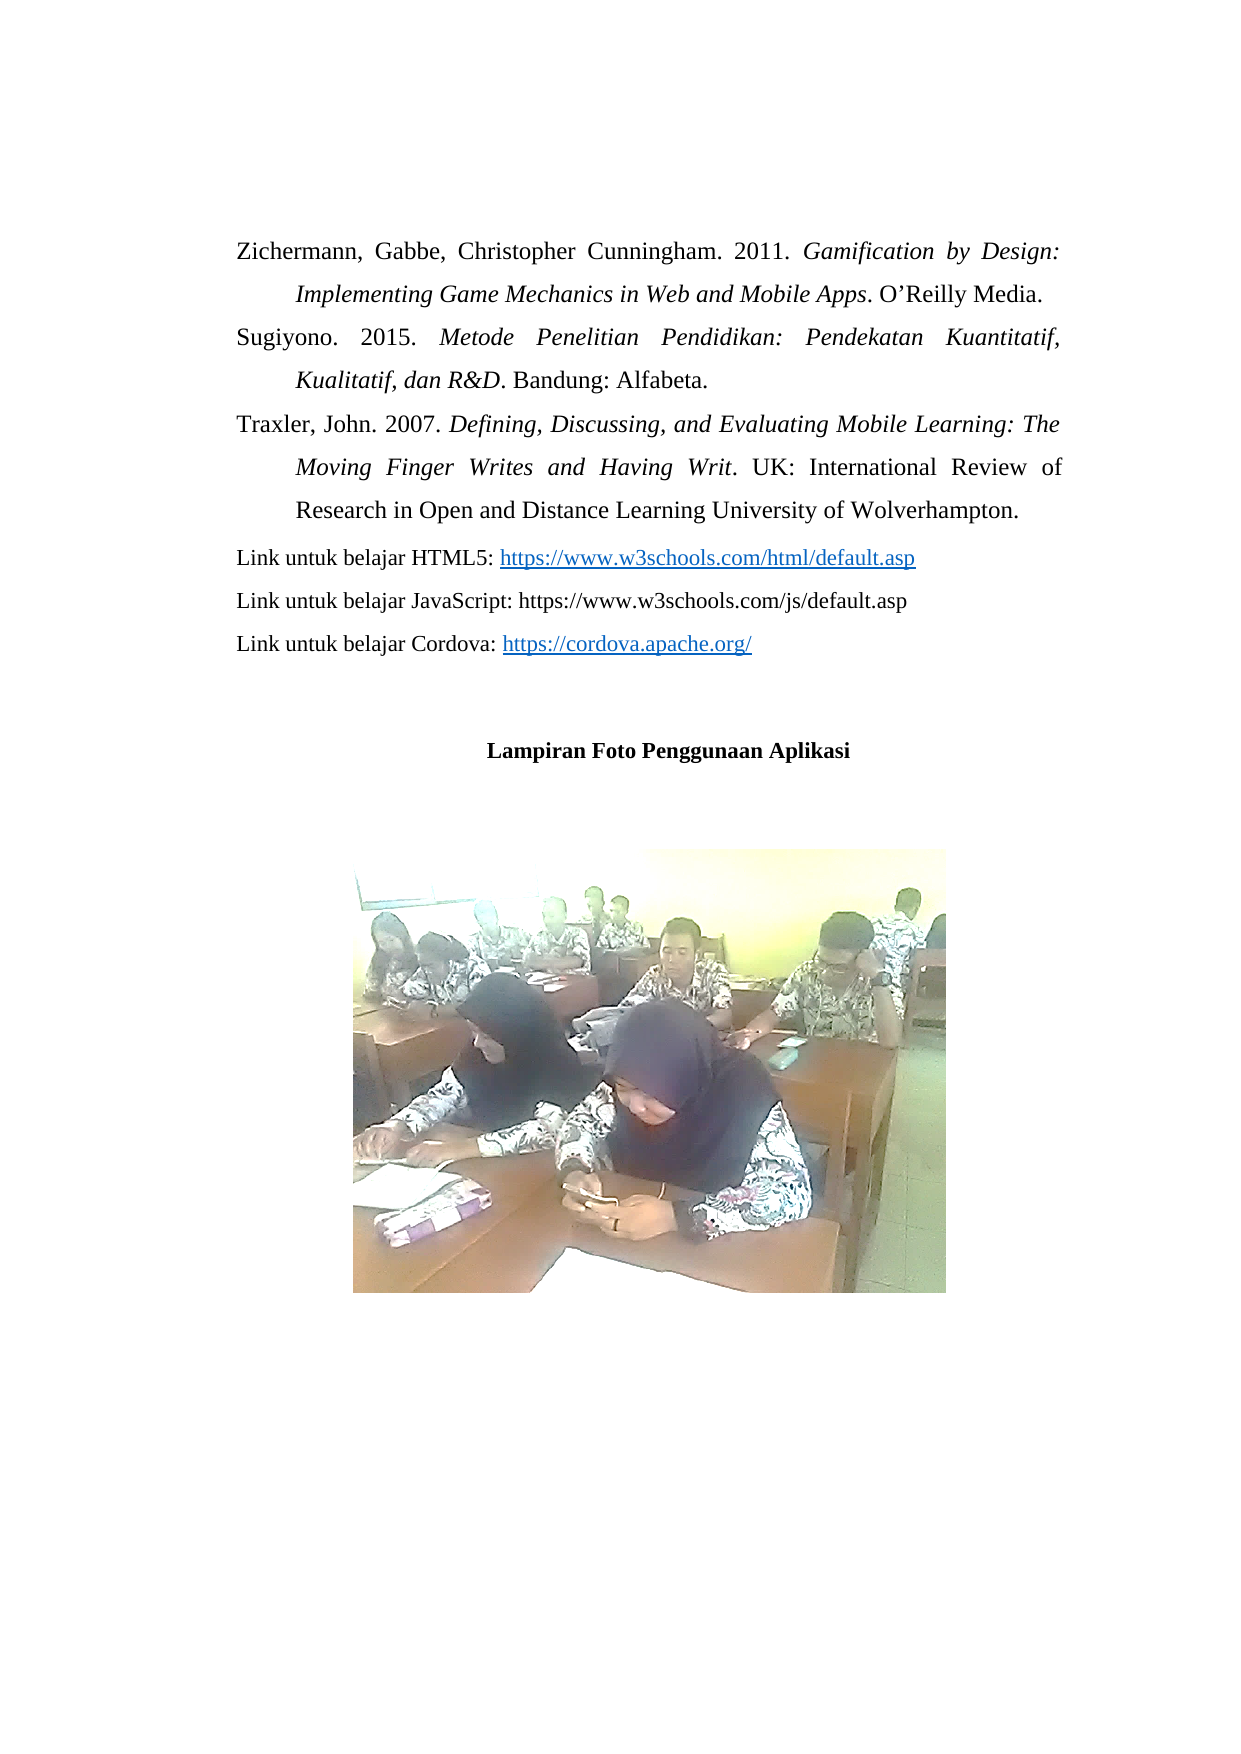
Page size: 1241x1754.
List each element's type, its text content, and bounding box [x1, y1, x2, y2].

text Link untuk belajar HTML5: https://www.w3schools.com/html/default.asp [236, 544, 1063, 571]
picture [353, 849, 946, 1293]
list Sugiyono. 2015. Metode Penelitian Pendidikan: Pendekatan Kuantitatif, Kualitatif, dan R&D. Bandung: Alfabeta. [236, 322, 1063, 394]
text Link untuk belajar JavaScript: https://www.w3schools.com/js/default.asp [236, 587, 1063, 614]
text Lampiran Foto Penggunaan Aplikasi [274, 737, 1063, 763]
text Link untuk belajar Cordova: https://cordova.apache.org/ [236, 630, 1063, 657]
list Zichermann, Gabbe, Christopher Cunningham. 2011. Gamification by Design: Implementing Game Mechanics in Web and Mobile Apps. O’Reilly Media. [236, 236, 1063, 308]
list Traxler, John. 2007. Defining, Discussing, and Evaluating Mobile Learning: The Moving Finger Writes and Having Writ. UK: International Review of Research in Open and Distance Learning University of Wolverhampton. [236, 409, 1063, 524]
